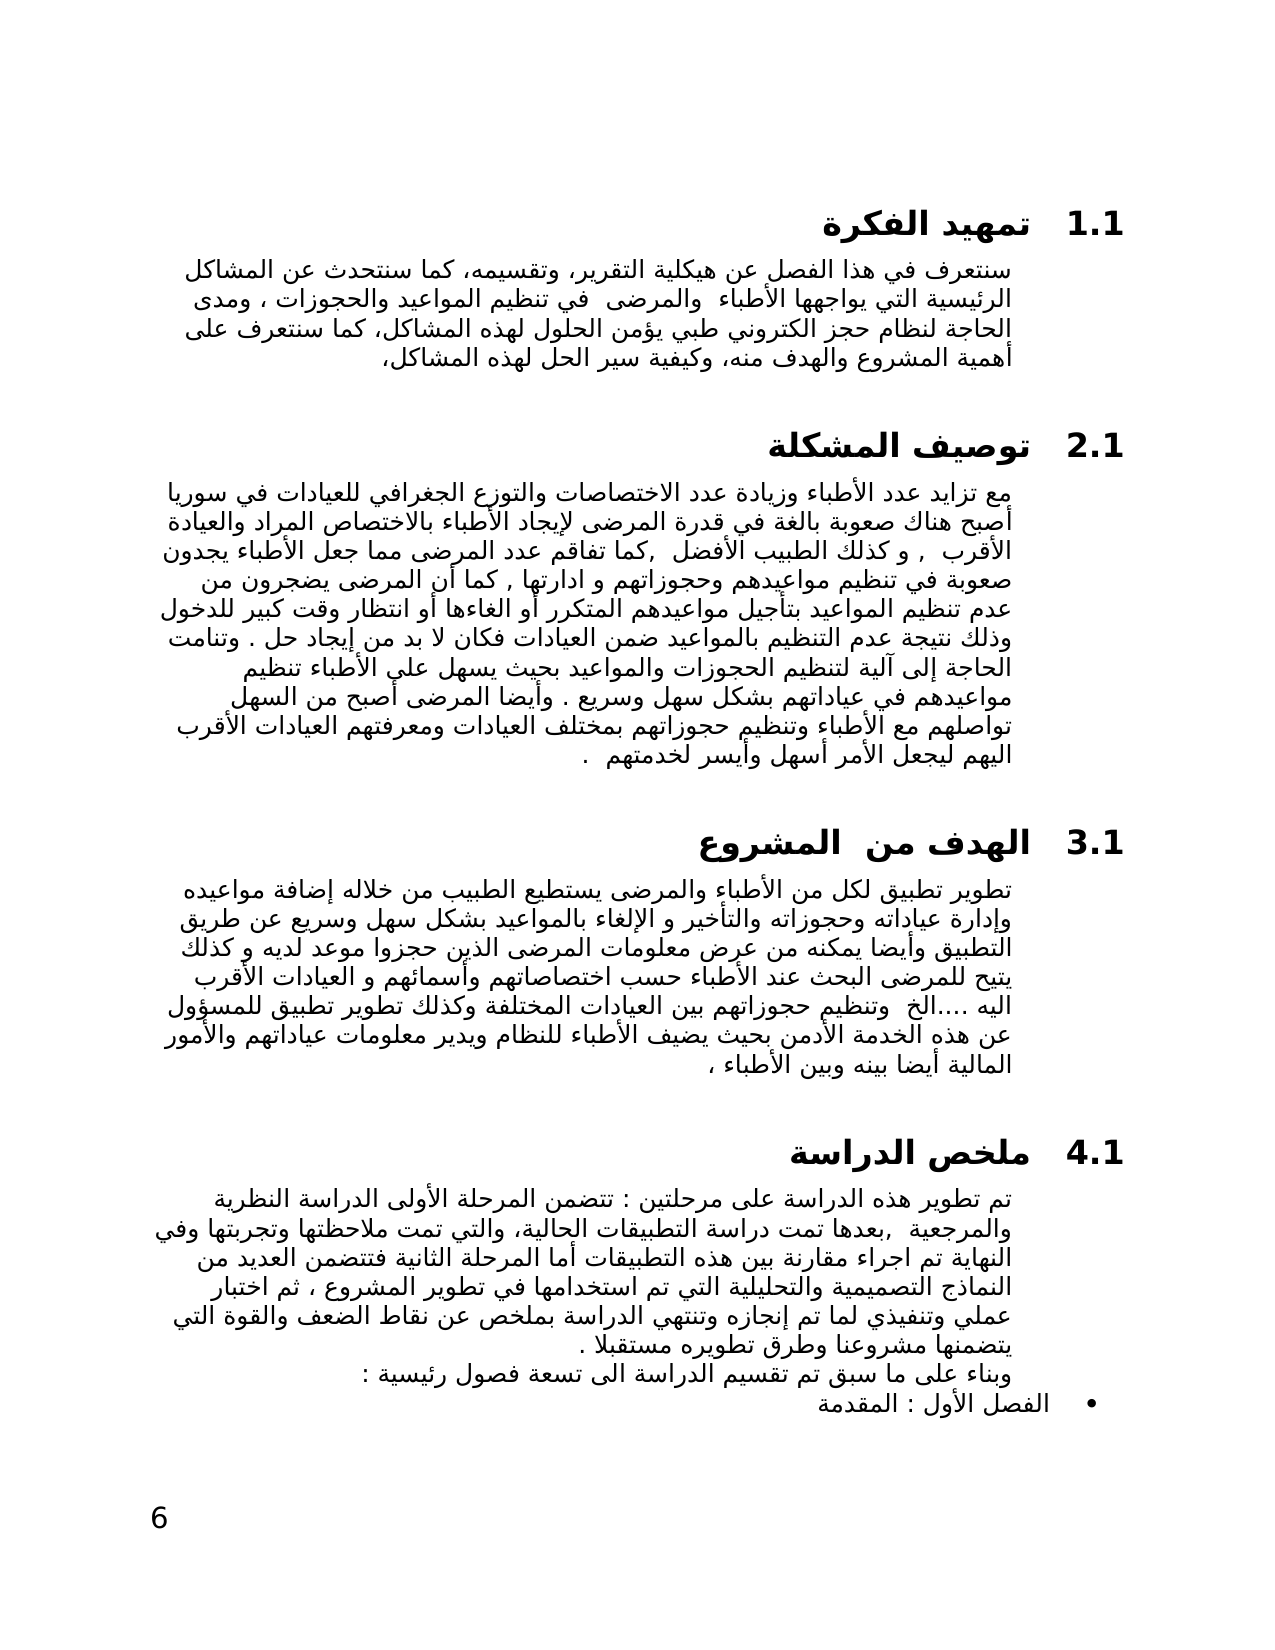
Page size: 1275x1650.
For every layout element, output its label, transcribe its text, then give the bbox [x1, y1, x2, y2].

text سنتعرف في هذا الفصل عن هيكلية التقرير، وتقسيمه، كما سنتحدث عن المشاكل الرئيسية التي يواجهها الأطباء والمرضى في تنظيم المواعيد والحجوزات ، ومدى الحاجة لنظام حجز الكتروني طبي يؤمن الحلول لهذه المشاكل، كما سنتعرف على أهمية المشروع والهدف منه، وكيفية سير الحل لهذه المشاكل، [150, 256, 1012, 372]
title 4.1 ملخص الدراسة [150, 1133, 1125, 1172]
text تطوير تطبيق لكل من الأطباء والمرضى يستطيع الطبيب من خلاله إضافة مواعيده وإدارة عياداته وحجوزاته والتأخير و الإلغاء بالمواعيد بشكل سهل وسريع عن طريق التطبيق وأيضا يمكنه من عرض معلومات المرضى الذين حجزوا موعد لديه و كذلك يتيح للمرضى البحث عند الأطباء حسب اختصاصاتهم وأسمائهم و العيادات الأقرب اليه ....الخ وتنظيم حجوزاتهم بين العيادات المختلفة وكذلك تطوير تطبيق للمسؤول عن هذه الخدمة الأدمن بحيث يضيف الأطباء للنظام ويدير معلومات عياداتهم والأمور المالية أيضا بينه وبين الأطباء ، [150, 875, 1012, 1079]
text وبناء على ما سبق تم تقسيم الدراسة الى تسعة فصول رئيسية : [150, 1359, 1012, 1389]
text مع تزايد عدد الأطباء وزيادة عدد الاختصاصات والتوزع الجغرافي للعيادات في سوريا أصبح هناك صعوبة بالغة في قدرة المرضى لإيجاد الأطباء بالاختصاص المراد والعيادة الأقرب , و كذلك الطبيب الأفضل ,كما تفاقم عدد المرضى مما جعل الأطباء يجدون صعوبة في تنظيم مواعيدهم وحجوزاتهم و ادارتها , كما أن المرضى يضجرون من عدم تنظيم المواعيد بتأجيل مواعيدهم المتكرر أو الغاءها أو انتظار وقت كبير للدخول وذلك نتيجة عدم التنظيم بالمواعيد ضمن العيادات فكان لا بد من إيجاد حل . وتنامت الحاجة إلى آلية لتنظيم الحجوزات والمواعيد بحيث يسهل على الأطباء تنظيم مواعيدهم في عياداتهم بشكل سهل وسريع . وأيضا المرضى أصبح من السهل تواصلهم مع الأطباء وتنظيم حجوزاتهم بمختلف العيادات ومعرفتهم العيادات الأقرب اليهم ليجعل الأمر أسهل وأيسر لخدمتهم . [150, 478, 1012, 769]
title 3.1 الهدف من المشروع [150, 823, 1125, 862]
title 1.1 تمهيد الفكرة [150, 204, 1125, 243]
text تم تطوير هذه الدراسة على مرحلتين : تتضمن المرحلة الأولى الدراسة النظرية والمرجعية ,بعدها تمت دراسة التطبيقات الحالية، والتي تمت ملاحظتها وتجربتها وفي النهاية تم اجراء مقارنة بين هذه التطبيقات أما المرحلة الثانية فتتضمن العديد من النماذج التصميمية والتحليلية التي تم استخدامها في تطوير المشروع ، ثم اختبار عملي وتنفيذي لما تم إنجازه وتنتهي الدراسة بملخص عن نقاط الضعف والقوة التي يتضمنها مشروعنا وطرق تطويره مستقبلا . [150, 1184, 1012, 1359]
list الفصل الأول : المقدمة [150, 1389, 1087, 1418]
title 2.1 توصيف المشكلة [150, 426, 1125, 465]
